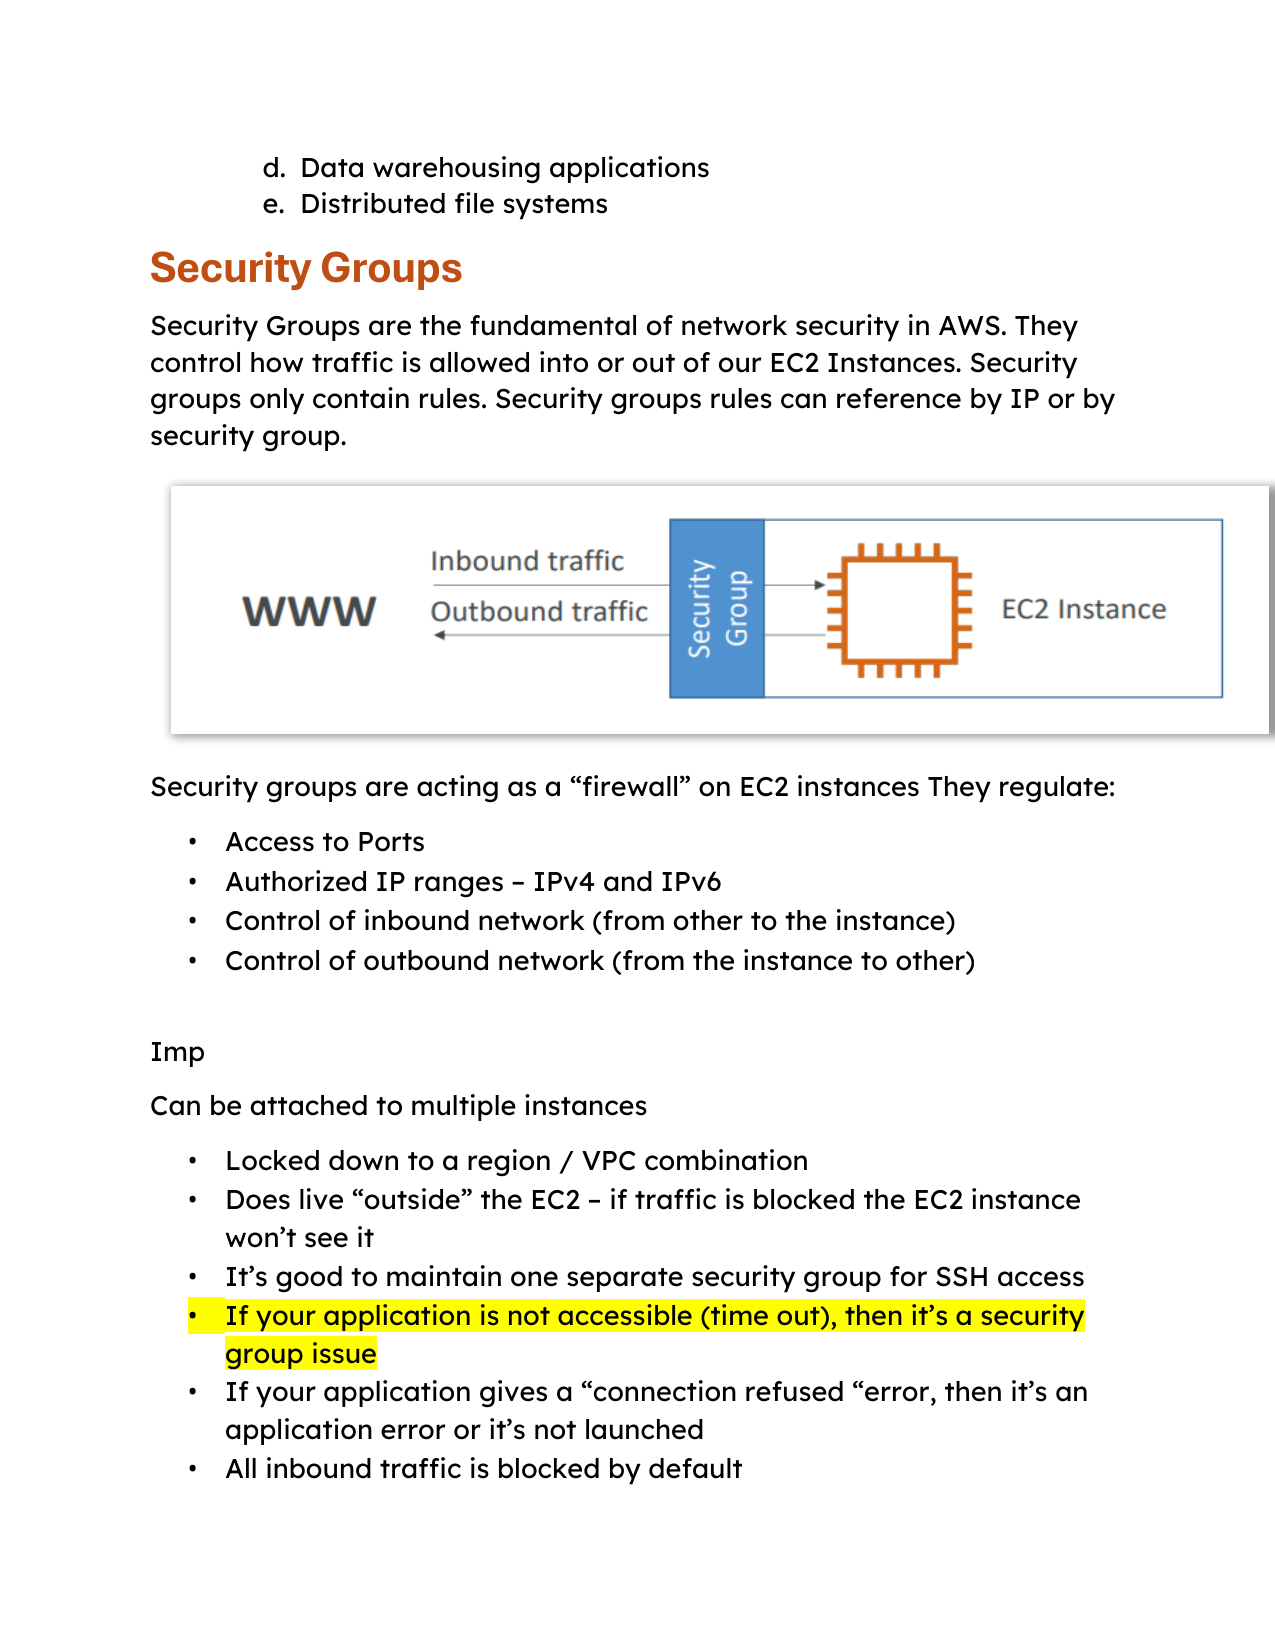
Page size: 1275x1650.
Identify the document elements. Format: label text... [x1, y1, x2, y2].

list If your application is not accessible (time out), then it’s a security group issue [187, 1297, 1125, 1370]
text Security groups are acting as a “firewall” on EC2 instances They regulate: [150, 769, 1125, 803]
list Control of outbound network (from the instance to other) [187, 942, 1125, 978]
text Can be attached to multiple instances [150, 1088, 1125, 1122]
list Access to Ports [187, 822, 1125, 859]
list Authorized IP ranges – IPv4 and IPv6 [187, 862, 1125, 899]
text Imp [150, 1034, 1125, 1068]
list It’s good to maintain one separate security group for SSH access [187, 1257, 1125, 1294]
list Distributed file systems [262, 187, 1125, 220]
text Security Groups are the fundamental of network security in AWS. They control how traffic is allowed into or out of our EC2 Instances. Security groups only contain rules. Security groups rules can reference by IP or by security group. [150, 308, 1125, 452]
list Data warehousing applications [262, 150, 1125, 184]
list Does live “outside” the EC2 – if traffic is blocked the EC2 instance won’t see it [187, 1181, 1125, 1254]
list If your application gives a “connection refused “error, then it’s an application error or it’s not launched [187, 1373, 1125, 1446]
list Locked down to a region / VPC combination [187, 1141, 1125, 1178]
list Control of inbound network (from other to the instance) [187, 902, 1125, 939]
list All inbound traffic is blocked by default [187, 1449, 1125, 1486]
subtitle Security Groups [150, 240, 1125, 296]
picture [171, 486, 1269, 734]
